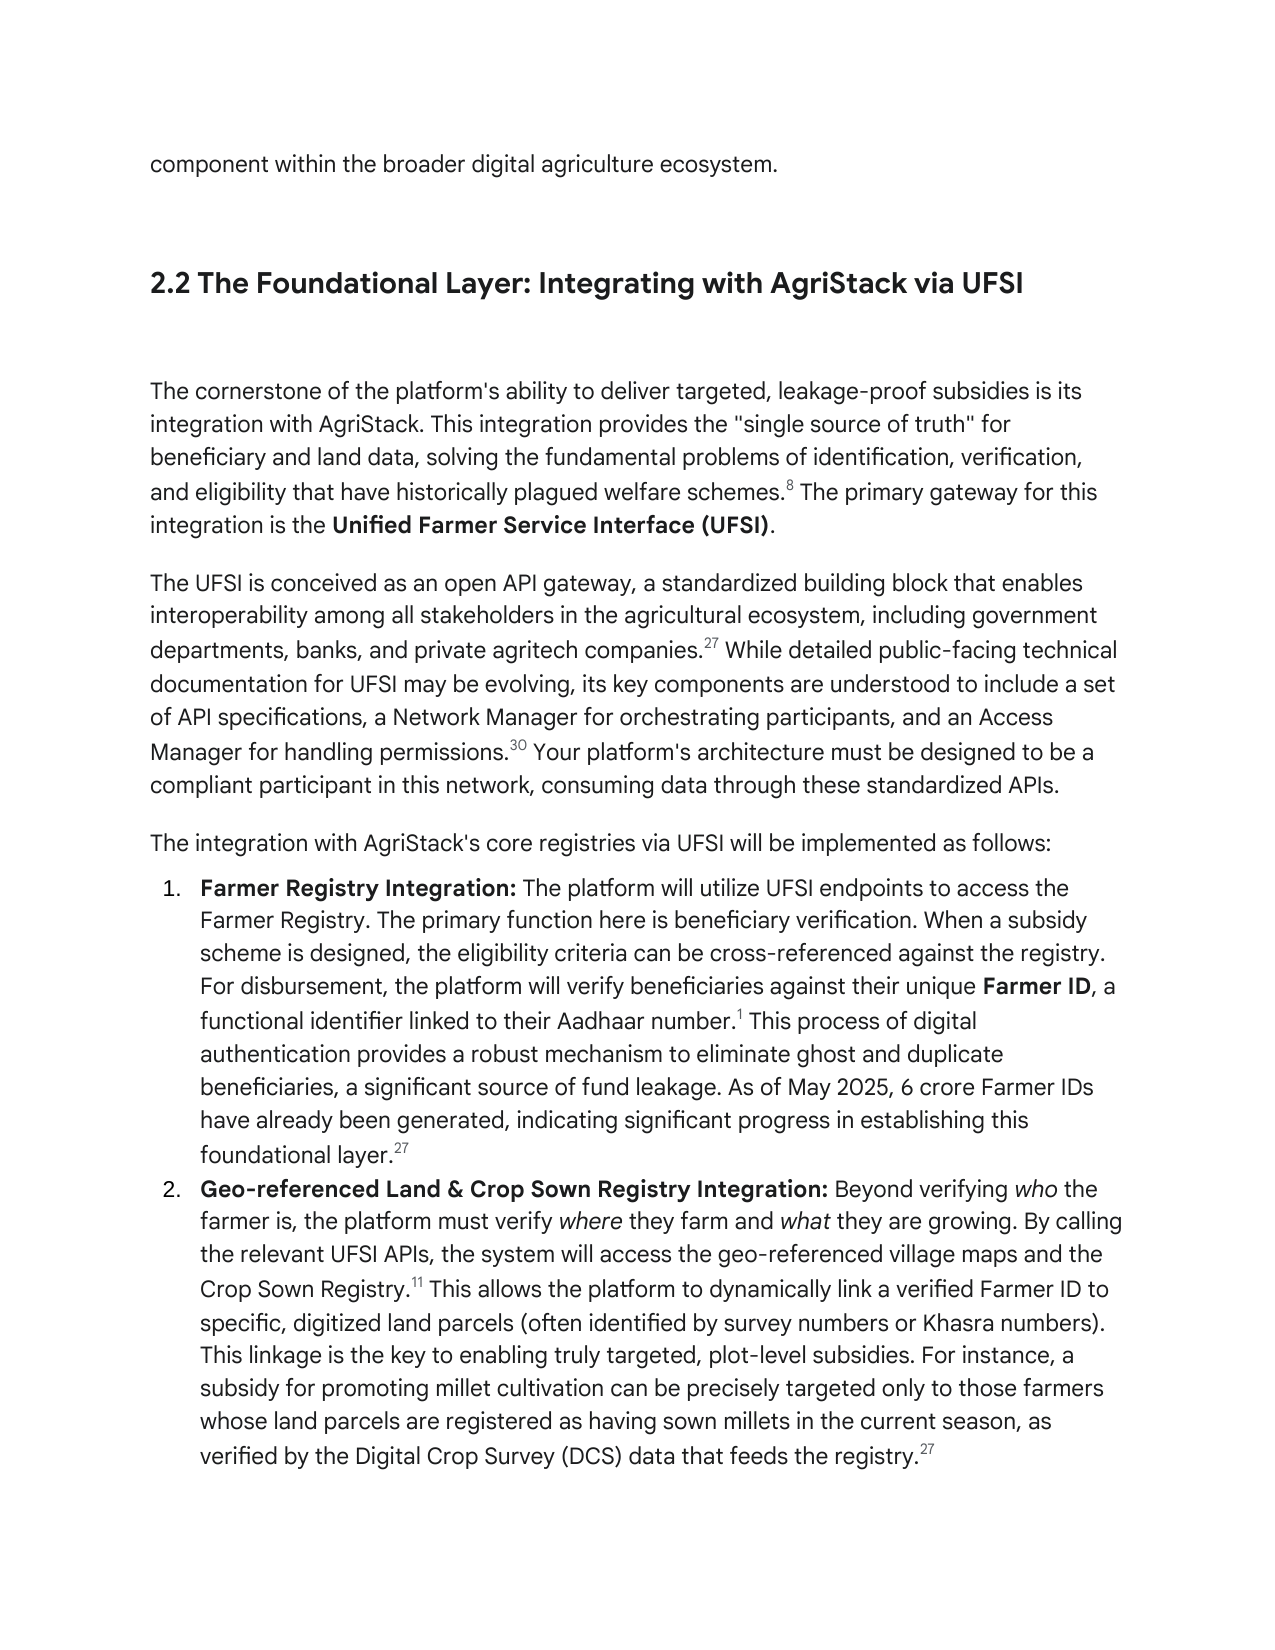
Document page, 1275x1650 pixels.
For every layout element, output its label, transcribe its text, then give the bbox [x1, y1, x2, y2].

text The UFSI is conceived as an open API gateway, a standardized building block that enables interoperability among all stakeholders in the agricultural ecosystem, including government departments, banks, and private agritech companies.27 While detailed public-facing technical documentation for UFSI may be evolving, its key components are understood to include a set of API specifications, a Network Manager for orchestrating participants, and an Access Manager for handling permissions.30 Your platform's architecture must be designed to be a compliant participant in this network, consuming data through these standardized APIs. [150, 569, 1125, 800]
list Geo-referenced Land & Crop Sown Registry Integration: Beyond verifying who the farmer is, the platform must verify where they farm and what they are growing. By calling the relevant UFSI APIs, the system will access the geo-referenced village maps and the Crop Sown Registry.11 This allows the platform to dynamically link a verified Farmer ID to specific, digitized land parcels (often identified by survey numbers or Khasra numbers). This linkage is the key to enabling truly targeted, plot-level subsidies. For instance, a subsidy for promoting millet cultivation can be precisely targeted only to those farmers whose land parcels are registered as having sown millets in the current season, as verified by the Digital Crop Survey (DCS) data that feeds the registry.27 [162, 1175, 1125, 1471]
text The cornerstone of the platform's ability to deliver targeted, leakage-proof subsidies is its integration with AgriStack. This integration provides the "single source of truth" for beneficiary and land data, solving the fundamental problems of identification, verification, and eligibility that have historically plagued welfare schemes.8 The primary gateway for this integration is the Unified Farmer Service Interface (UFSI). [150, 377, 1125, 540]
list Farmer Registry Integration: The platform will utilize UFSI endpoints to access the Farmer Registry. The primary function here is beneficiary verification. When a subsidy scheme is designed, the eligibility criteria can be cross-referenced against the registry. For disbursement, the platform will verify beneficiaries against their unique Farmer ID, a functional identifier linked to their Aadhaar number.1 This process of digital authentication provides a robust mechanism to eliminate ghost and duplicate beneficiaries, a significant source of fund leakage. As of May 2025, 6 crore Farmer IDs have already been generated, indicating significant progress in establishing this foundational layer.27 [162, 874, 1125, 1171]
text The integration with AgriStack's core registries via UFSI will be implemented as follows: [150, 829, 1125, 858]
subtitle 2.2 The Foundational Layer: Integrating with AgriStack via UFSI [150, 265, 1125, 302]
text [150, 150, 1125, 179]
